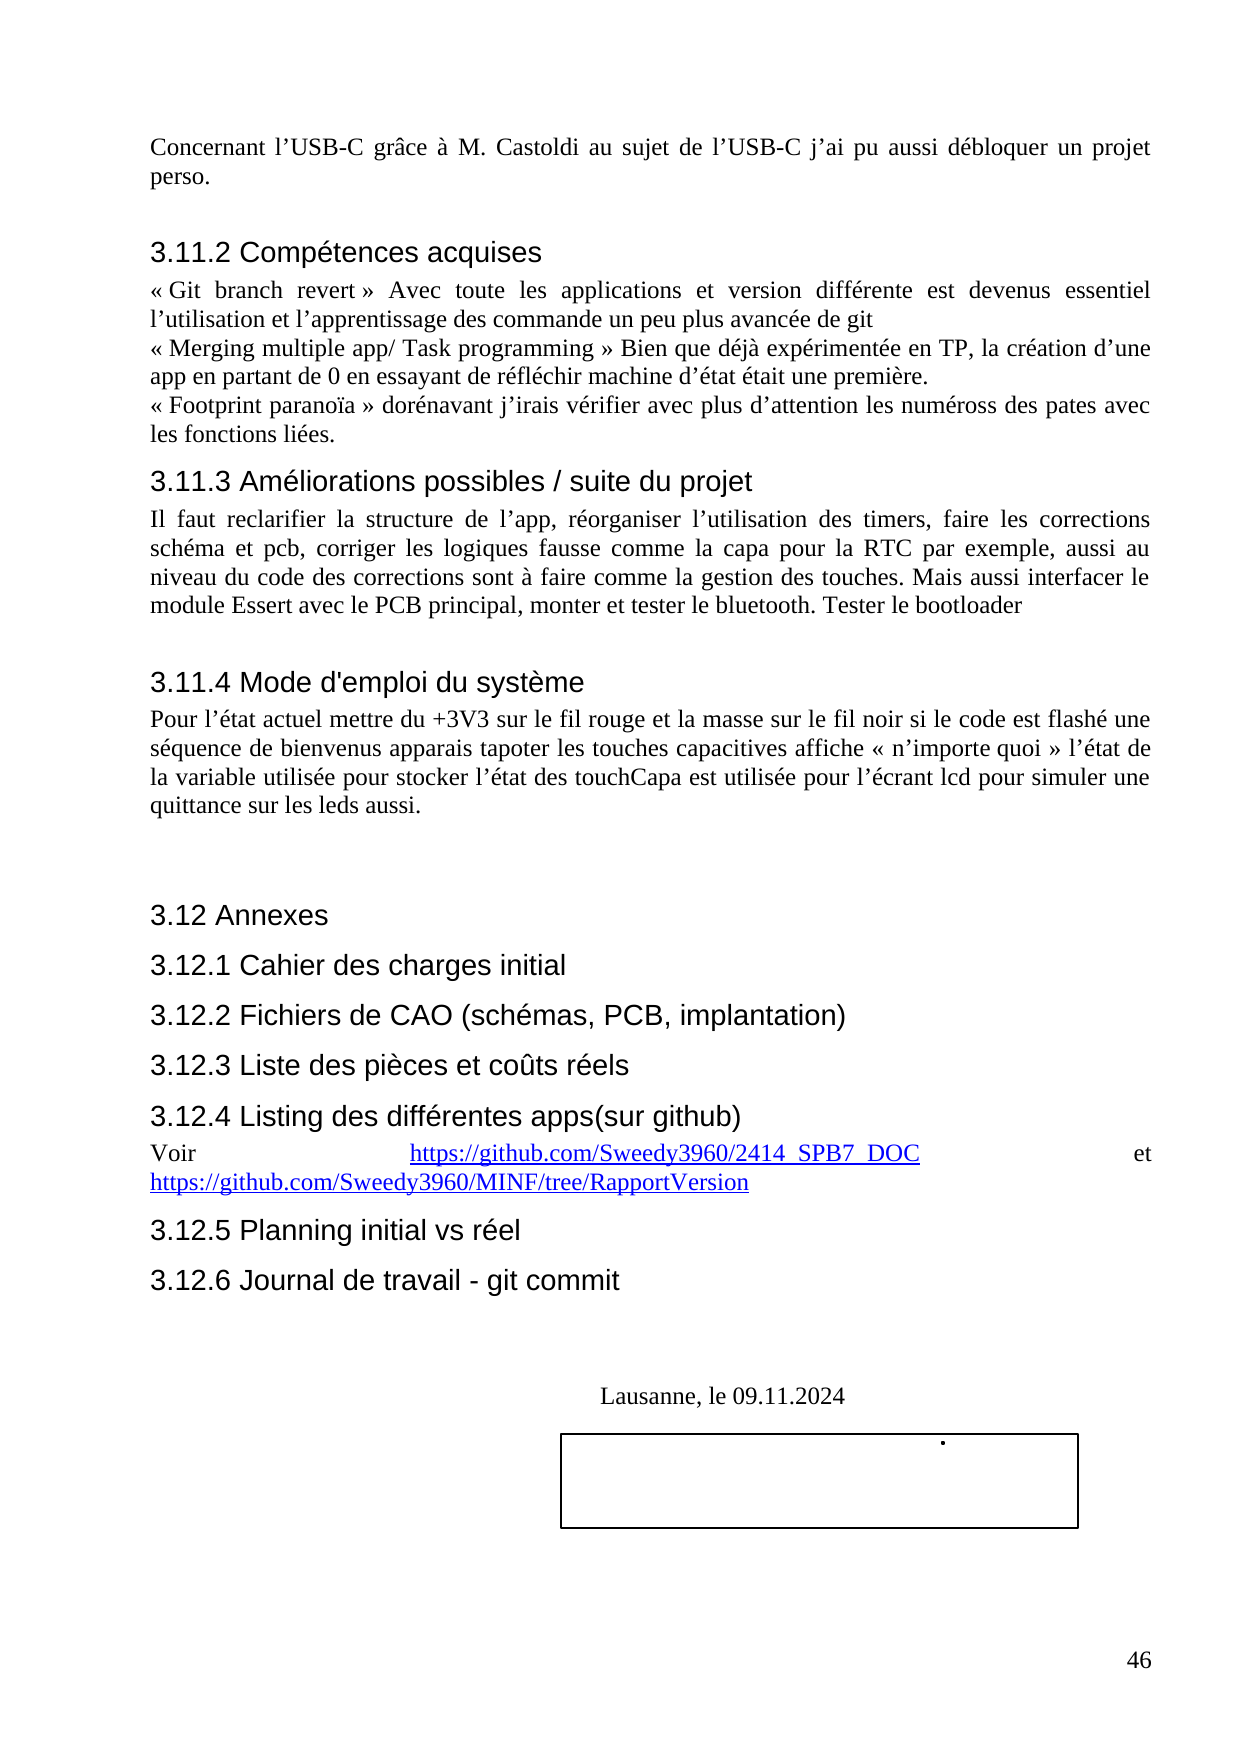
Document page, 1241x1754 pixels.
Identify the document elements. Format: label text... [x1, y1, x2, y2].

text Voir https://github.com/Sweedy3960/2414_SPB7_DOC et https://github.com/Sweedy3960/MINF/tree/RapportVersion [150, 1138, 1152, 1196]
text « Git branch revert » Avec toute les applications et version différente est devenus essentiel l’utilisation et l’apprentissage des commande un peu plus avancée de git [150, 275, 1152, 333]
subtitle Mode d'emploi du système [150, 664, 1152, 698]
subtitle Annexes [150, 898, 1152, 931]
text « Footprint paranoïa » dorénavant j’irais vérifier avec plus d’attention les numéross des pates avec les fonctions liées. [150, 390, 1152, 448]
subtitle Améliorations possibles / suite du projet [150, 464, 1152, 498]
subtitle Cahier des charges initial [150, 948, 1152, 981]
subtitle Listing des différentes apps(sur github) [150, 1098, 1152, 1132]
text Il faut reclarifier la structure de l’app, réorganiser l’utilisation des timers, faire les corrections schéma et pcb, corriger les logiques fausse comme la capa pour la RTC par exemple, aussi au niveau du code des corrections sont à faire comme la gestion des touches. Mais aussi interfacer le module Essert avec le PCB principal, monter et tester le bluetooth. Tester le bootloader [150, 504, 1152, 619]
subtitle Journal de travail - git commit [150, 1263, 1152, 1296]
subtitle Fichiers de CAO (schémas, PCB, implantation) [150, 998, 1152, 1032]
text « Merging multiple app/ Task programming » Bien que déjà expérimentée en TP, la création d’une app en partant de 0 en essayant de réfléchir machine d’état était une première. [150, 333, 1152, 390]
text Lausanne, le 09.11.2024 [150, 1381, 1152, 1410]
text Concernant l’USB-C grâce à M. Castoldi au sujet de l’USB-C j’ai pu aussi débloquer un projet perso. [150, 132, 1152, 190]
subtitle Planning initial vs réel [150, 1212, 1152, 1246]
subtitle Compétences acquises [150, 235, 1152, 269]
subtitle Liste des pièces et coûts réels [150, 1048, 1152, 1082]
text Pour l’état actuel mettre du +3V3 sur le fil rouge et la masse sur le fil noir si le code est flashé une séquence de bienvenus apparais tapoter les touches capacitives affiche « n’importe quoi » l’état de la variable utilisée pour stocker l’état des touchCapa est utilisée pour l’écrant lcd pour simuler une quittance sur les leds aussi. [150, 704, 1152, 819]
